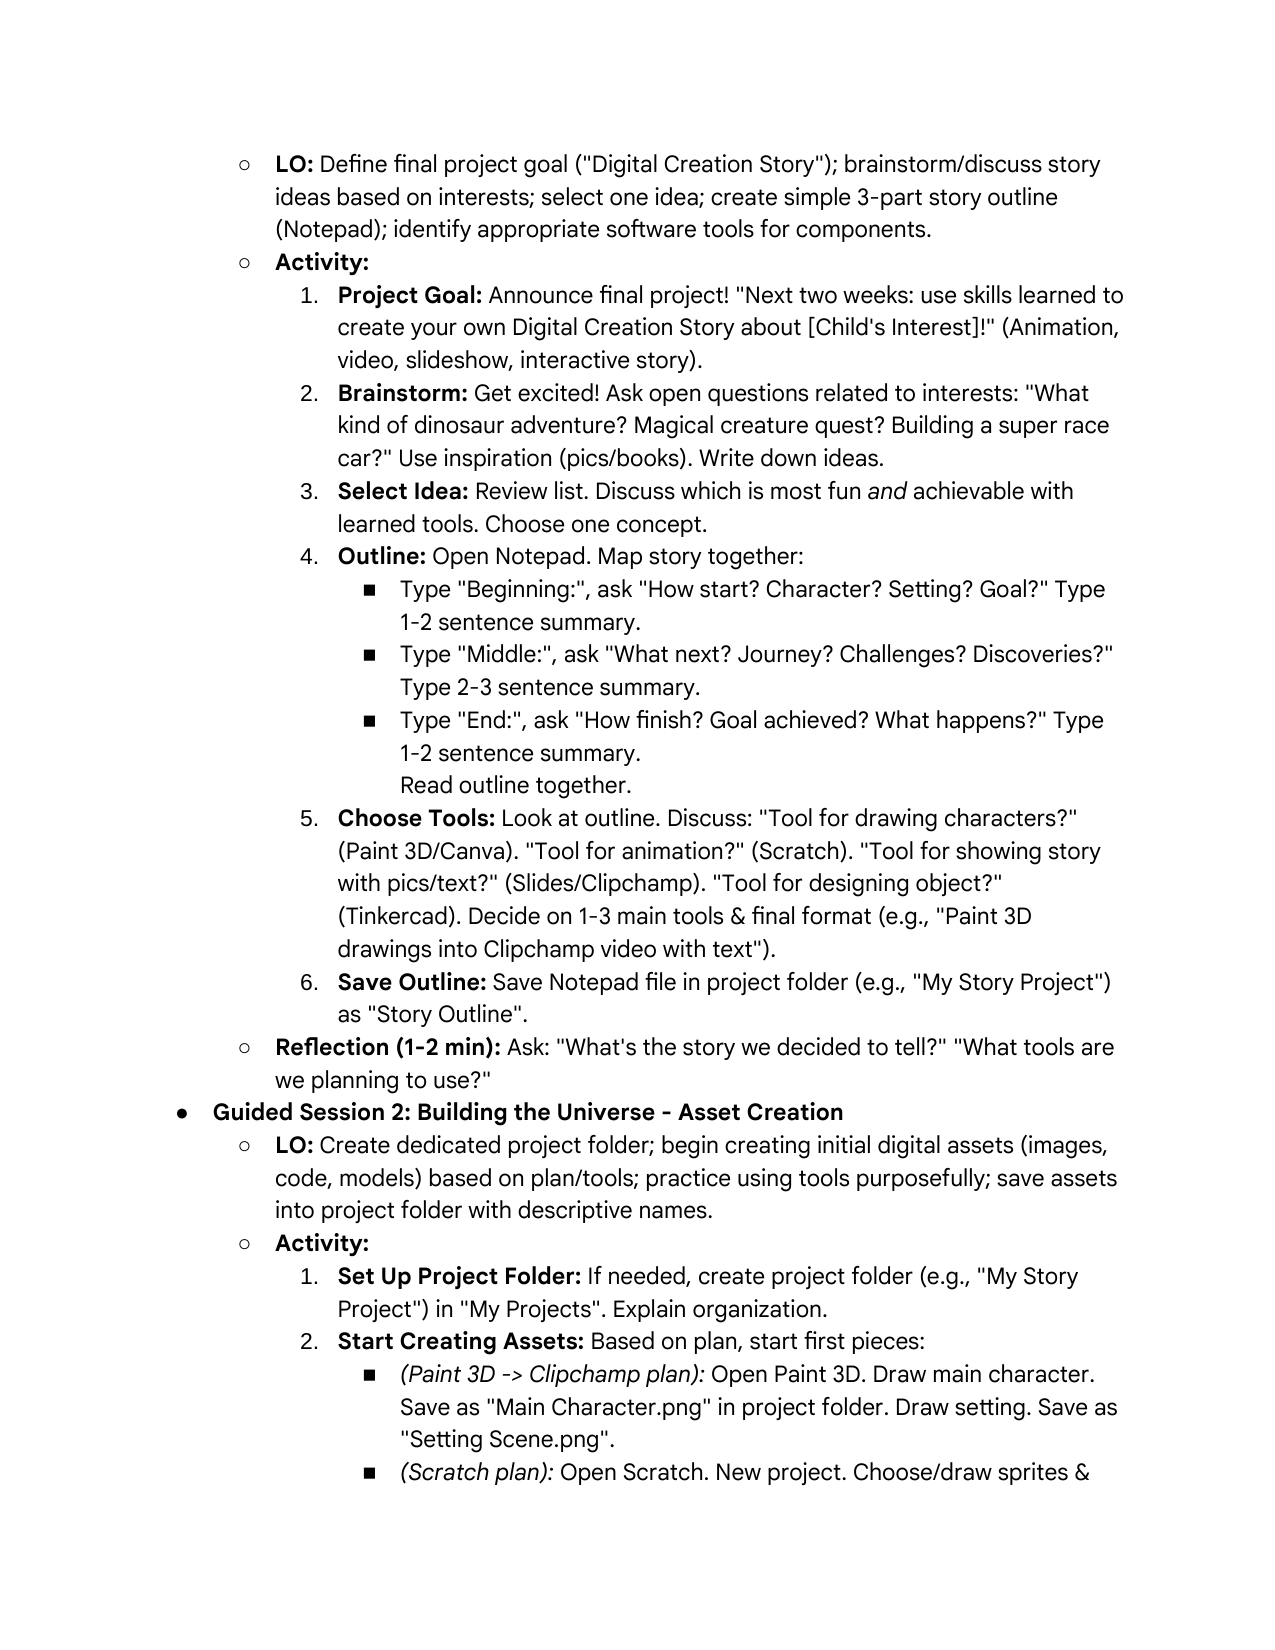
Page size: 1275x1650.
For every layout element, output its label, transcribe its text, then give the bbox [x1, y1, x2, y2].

list Choose Tools: Look at outline. Discuss: "Tool for drawing characters?" (Paint 3D/Canva). "Tool for animation?" (Scratch). "Tool for showing story with pics/text?" (Slides/Clipchamp). "Tool for designing object?" (Tinkercad). Decide on 1-3 main tools & final format (e.g., "Paint 3D drawings into Clipchamp video with text"). [300, 804, 1125, 964]
list Outline: Open Notepad. Map story together: [300, 542, 1125, 571]
list Start Creating Assets: Based on plan, start first pieces: [300, 1327, 1125, 1356]
list LO: Define final project goal ("Digital Creation Story"); brainstorm/discuss story ideas based on interests; select one idea; create simple 3-part story outline (Notepad); identify appropriate software tools for components. [237, 150, 1125, 244]
list (Paint 3D -> Clipchamp plan): Open Paint 3D. Draw main character. Save as "Main Character.png" in project folder. Draw setting. Save as "Setting Scene.png". [362, 1360, 1125, 1454]
list Type "End:", ask "How finish? Goal achieved? What happens?" Type 1-2 sentence summary. Read outline together. [362, 706, 1125, 800]
list Activity: [237, 1229, 1125, 1258]
list Brainstorm: Get excited! Ask open questions related to interests: "What kind of dinosaur adventure? Magical creature quest? Building a super race car?" Use inspiration (pics/books). Write down ideas. [300, 379, 1125, 473]
list Type "Middle:", ask "What next? Journey? Challenges? Discoveries?" Type 2-3 sentence summary. [362, 641, 1125, 702]
list Activity: [237, 248, 1125, 277]
list LO: Create dedicated project folder; begin creating initial digital assets (images, code, models) based on plan/tools; practice using tools purposefully; save assets into project folder with descriptive names. [237, 1131, 1125, 1225]
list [362, 1458, 1125, 1487]
list Select Idea: Review list. Discuss which is most fun and achievable with learned tools. Choose one concept. [300, 477, 1125, 538]
list Reflection (1-2 min): Ask: "What's the story we decided to tell?" "What tools are we planning to use?" [237, 1033, 1125, 1094]
list Type "Beginning:", ask "How start? Character? Setting? Goal?" Type 1-2 sentence summary. [362, 575, 1125, 637]
list Guided Session 2: Building the Universe - Asset Creation [175, 1098, 1125, 1127]
list Set Up Project Folder: If needed, create project folder (e.g., "My Story Project") in "My Projects". Explain organization. [300, 1262, 1125, 1323]
list Project Goal: Announce final project! "Next two weeks: use skills learned to create your own Digital Creation Story about [Child's Interest]!" (Animation, video, slideshow, interactive story). [300, 281, 1125, 375]
list Save Outline: Save Notepad file in project folder (e.g., "My Story Project") as "Story Outline". [300, 968, 1125, 1029]
